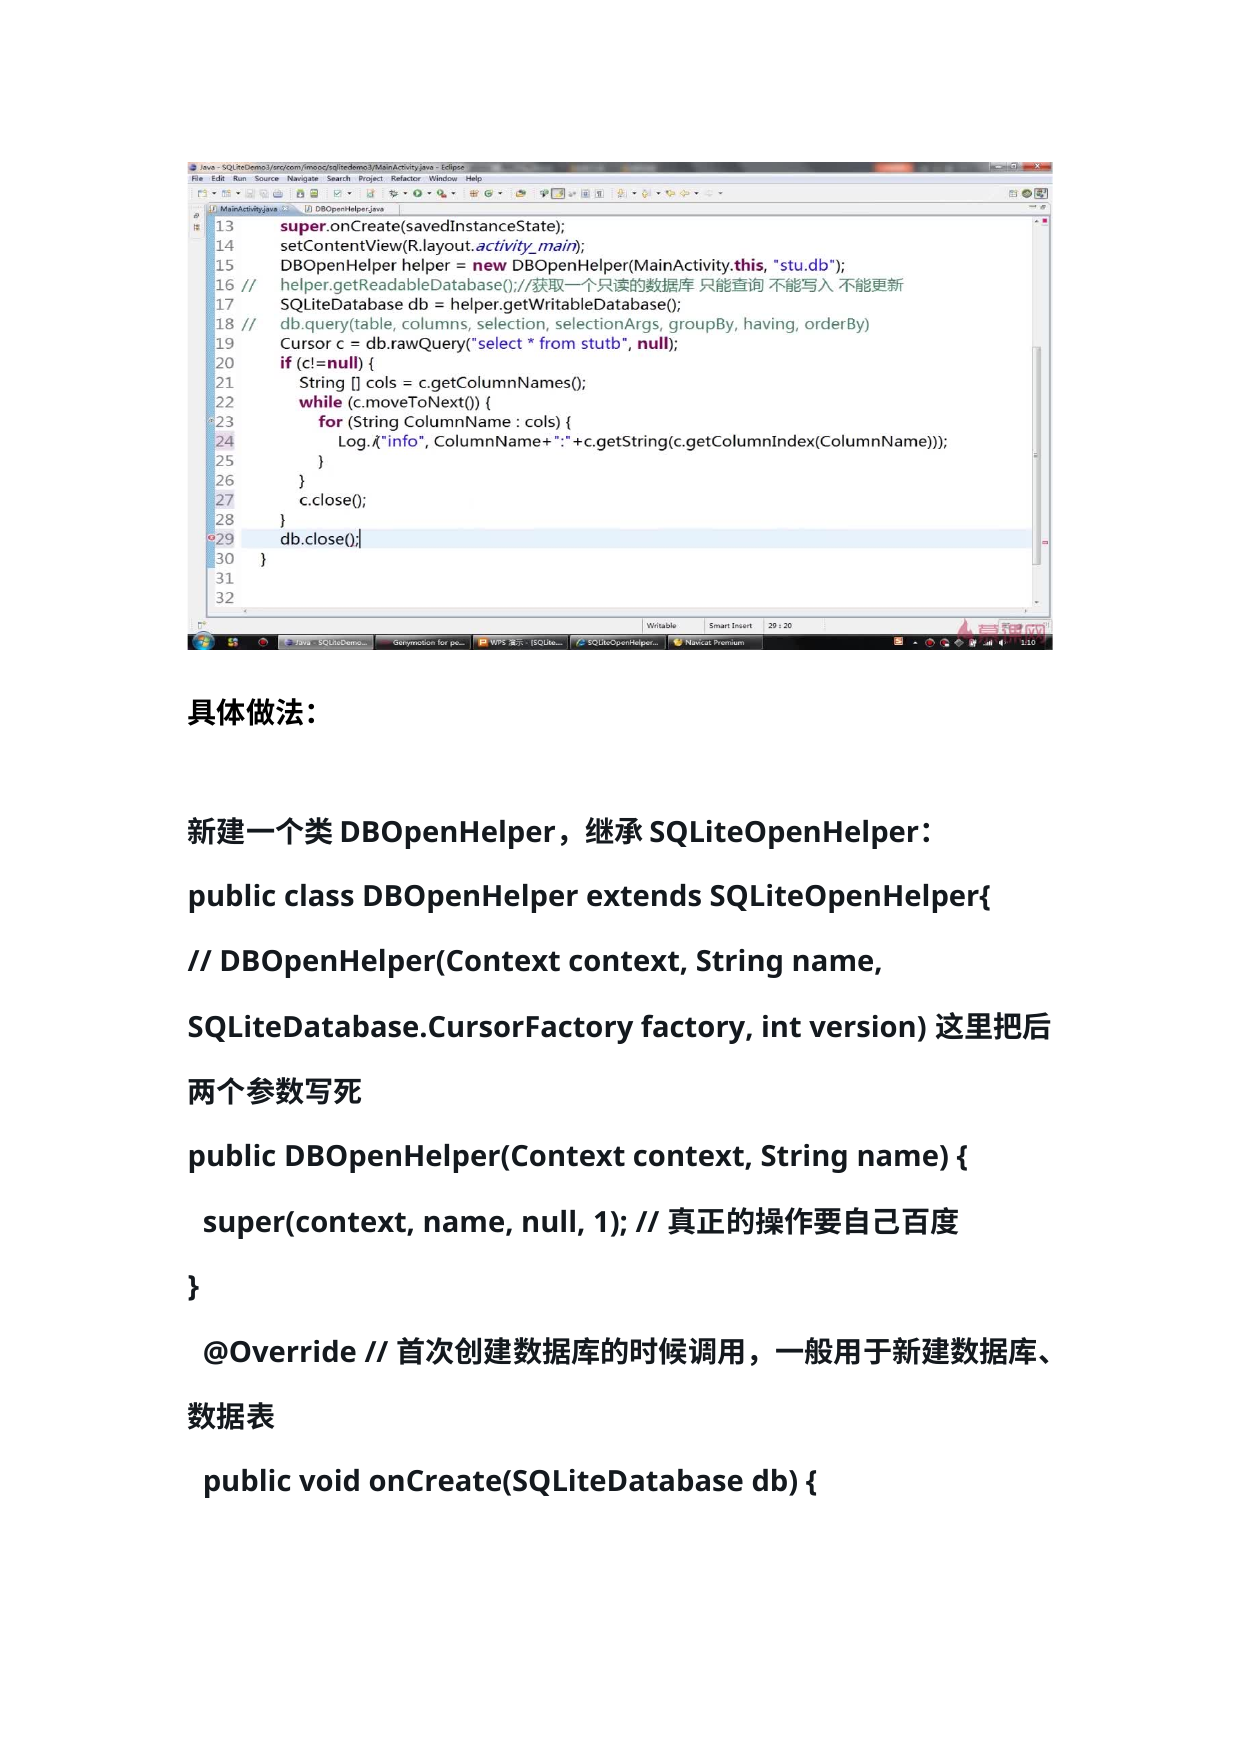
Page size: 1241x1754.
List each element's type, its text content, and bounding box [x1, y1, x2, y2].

text // DBOpenHelper(Context context, String name, SQLiteDatabase.CursorFactory factory, int version) 这里把后两个参数写死 [187, 927, 1053, 1122]
subtitle 具体做法： [187, 679, 1053, 744]
text public void onCreate(SQLiteDatabase db) { [187, 1447, 1053, 1512]
text public class DBOpenHelper extends SQLiteOpenHelper{ [187, 862, 1053, 927]
text public DBOpenHelper(Context context, String name) { [187, 1122, 1053, 1187]
text } [187, 1252, 1053, 1317]
picture [187, 162, 1053, 650]
text super(context, name, null, 1); // 真正的操作要自己百度 [187, 1187, 1053, 1252]
text @Override // 首次创建数据库的时候调用，一般用于新建数据库、数据表 [187, 1317, 1053, 1447]
text 新建一个类DBOpenHelper，继承SQLiteOpenHelper： [187, 797, 1053, 862]
